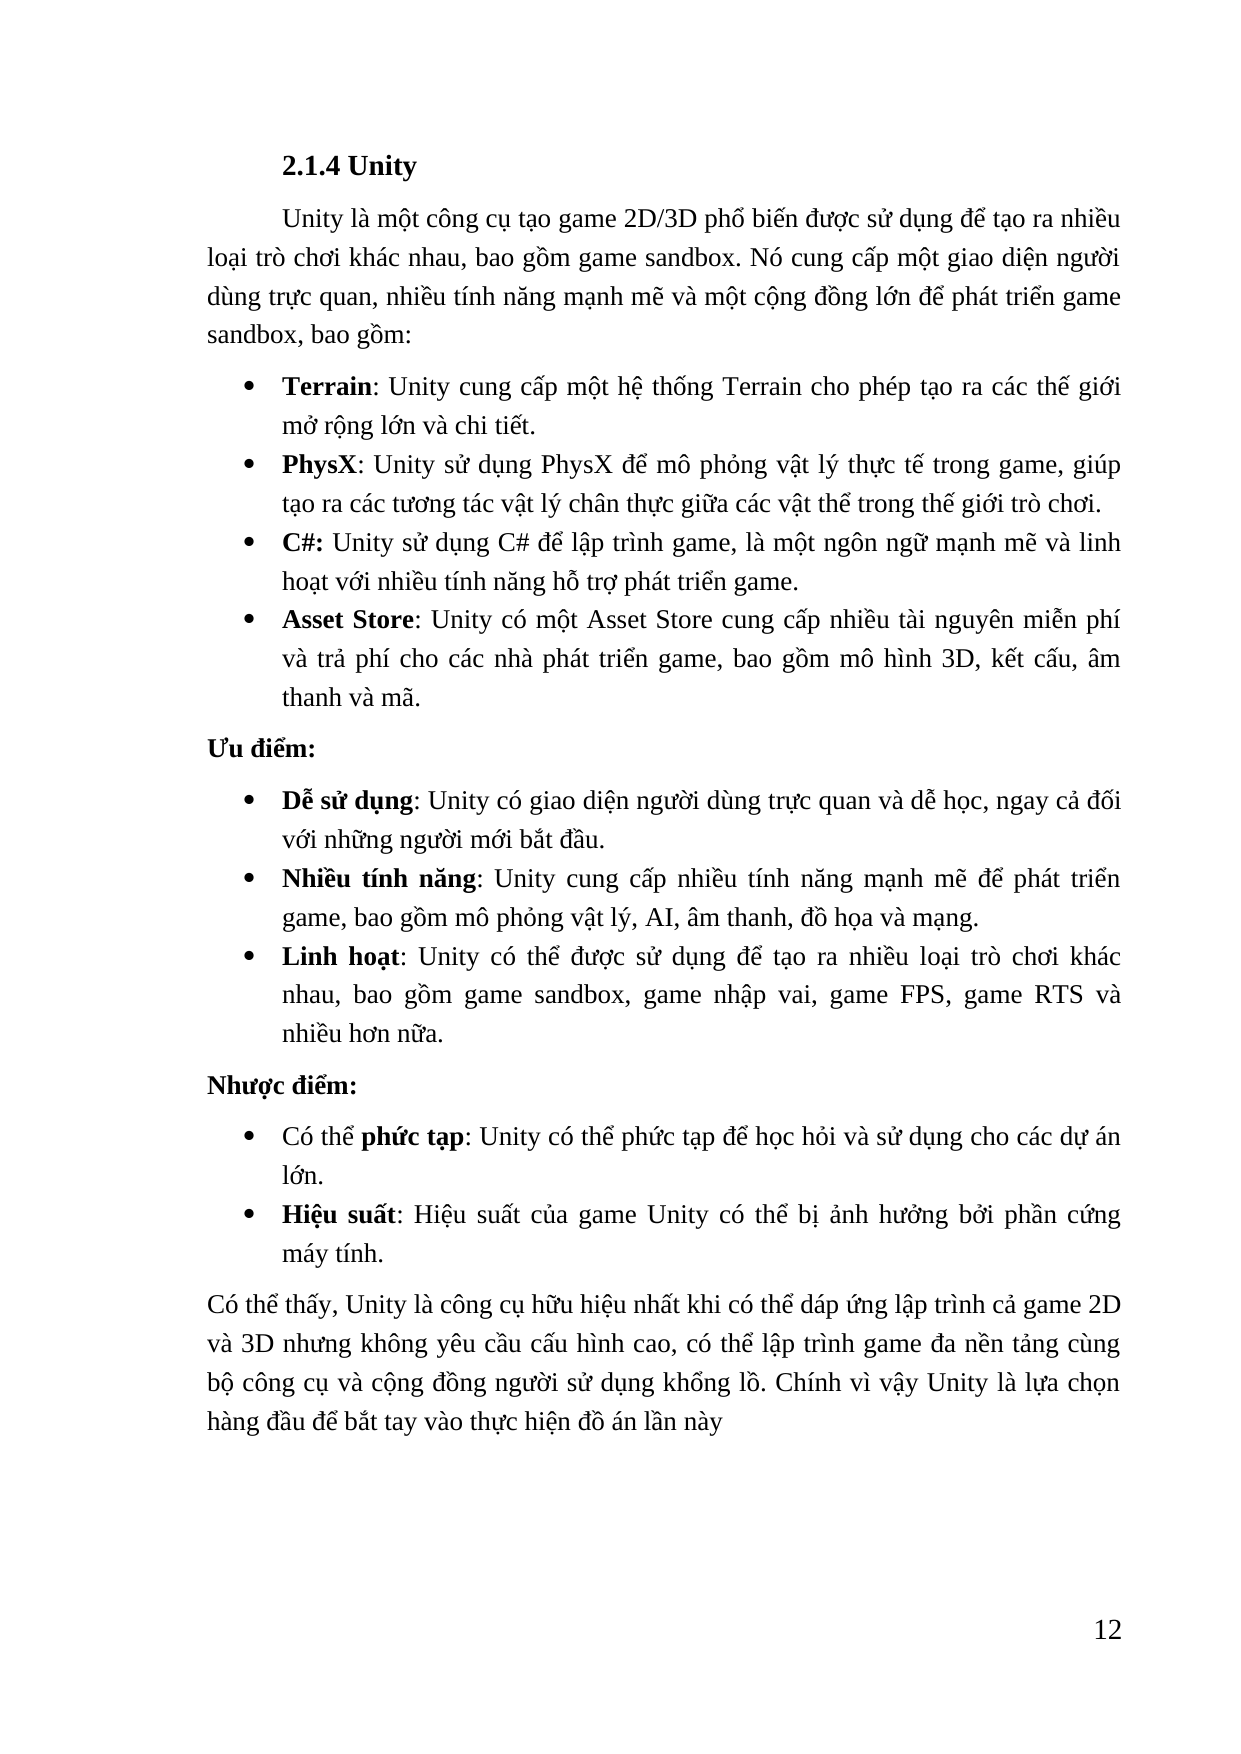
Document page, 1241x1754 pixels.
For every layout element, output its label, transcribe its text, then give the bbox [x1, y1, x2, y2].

list C#: Unity sử dụng C# để lập trình game, là một ngôn ngữ mạnh mẽ và linh hoạt với nhiều tính năng hỗ trợ phát triển game. [244, 526, 1122, 596]
list Có thể phức tạp: Unity có thể phức tạp để học hỏi và sử dụng cho các dự án lớn. [244, 1120, 1122, 1190]
text Unity là một công cụ tạo game 2D/3D phổ biến được sử dụng để tạo ra nhiều loại trò chơi khác nhau, bao gồm game sandbox. Nó cung cấp một giao diện người dùng trực quan, nhiều tính năng mạnh mẽ và một cộng đồng lớn để phát triển game sandbox, bao gồm: [207, 202, 1122, 350]
list Nhiều tính năng: Unity cung cấp nhiều tính năng mạnh mẽ để phát triển game, bao gồm mô phỏng vật lý, AI, âm thanh, đồ họa và mạng. [244, 862, 1122, 932]
text Có thể thấy, Unity là công cụ hữu hiệu nhất khi có thể dáp ứng lập trình cả game 2D và 3D nhưng không yêu cầu cấu hình cao, có thể lập trình game đa nền tảng cùng bộ công cụ và cộng đồng người sử dụng khổng lồ. Chính vì vậy Unity là lựa chọn hàng đầu để bắt tay vào thực hiện đồ án lần này [207, 1288, 1122, 1436]
text Ưu điểm: [207, 733, 1122, 764]
list Hiệu suất: Hiệu suất của game Unity có thể bị ảnh hưởng bởi phần cứng máy tính. [244, 1198, 1122, 1268]
list PhysX: Unity sử dụng PhysX để mô phỏng vật lý thực tế trong game, giúp tạo ra các tương tác vật lý chân thực giữa các vật thể trong thế giới trò chơi. [244, 448, 1122, 518]
list Asset Store: Unity có một Asset Store cung cấp nhiều tài nguyên miễn phí và trả phí cho các nhà phát triển game, bao gồm mô hình 3D, kết cấu, âm thanh và mã. [244, 603, 1122, 712]
subtitle 2.1.4 Unity [207, 148, 1122, 181]
list Dễ sử dụng: Unity có giao diện người dùng trực quan và dễ học, ngay cả đối với những người mới bắt đầu. [244, 784, 1122, 854]
list Terrain: Unity cung cấp một hệ thống Terrain cho phép tạo ra các thế giới mở rộng lớn và chi tiết. [244, 370, 1122, 440]
list Linh hoạt: Unity có thể được sử dụng để tạo ra nhiều loại trò chơi khác nhau, bao gồm game sandbox, game nhập vai, game FPS, game RTS và nhiều hơn nữa. [244, 939, 1122, 1048]
text Nhược điểm: [207, 1069, 1122, 1100]
